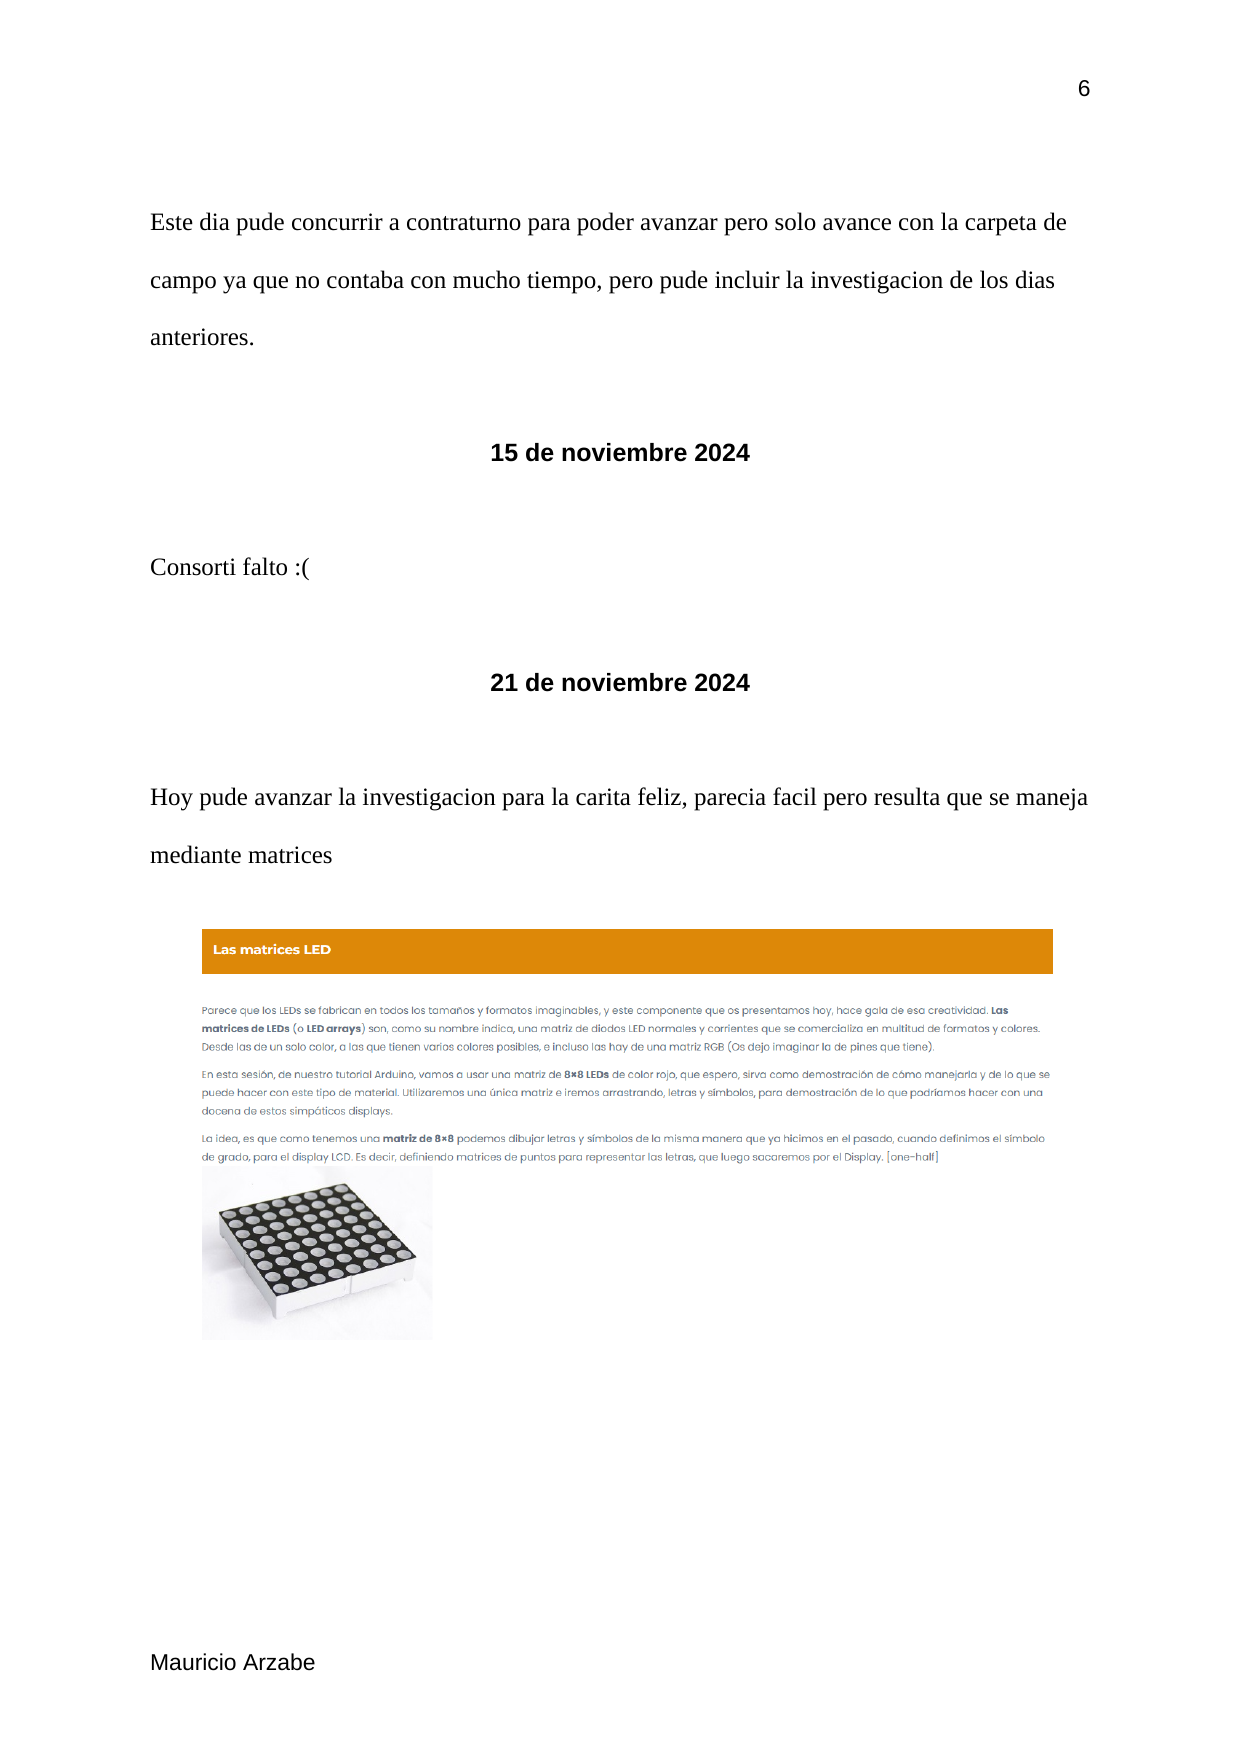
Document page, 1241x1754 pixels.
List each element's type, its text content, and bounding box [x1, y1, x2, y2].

text 15 de noviembre 2024 [150, 437, 1090, 466]
text Consorti falto :( [150, 552, 1090, 581]
text Este dia pude concurrir a contraturno para poder avanzar pero solo avance con la carpeta de campo ya que no contaba con mucho tiempo, pero pude incluir la investigacion de los dias anteriores. [150, 207, 1090, 351]
picture [150, 897, 1091, 1346]
text 21 de noviembre 2024 [150, 667, 1090, 696]
text Hoy pude avanzar la investigacion para la carita feliz, parecia facil pero resulta que se maneja mediante matrices [150, 782, 1090, 869]
